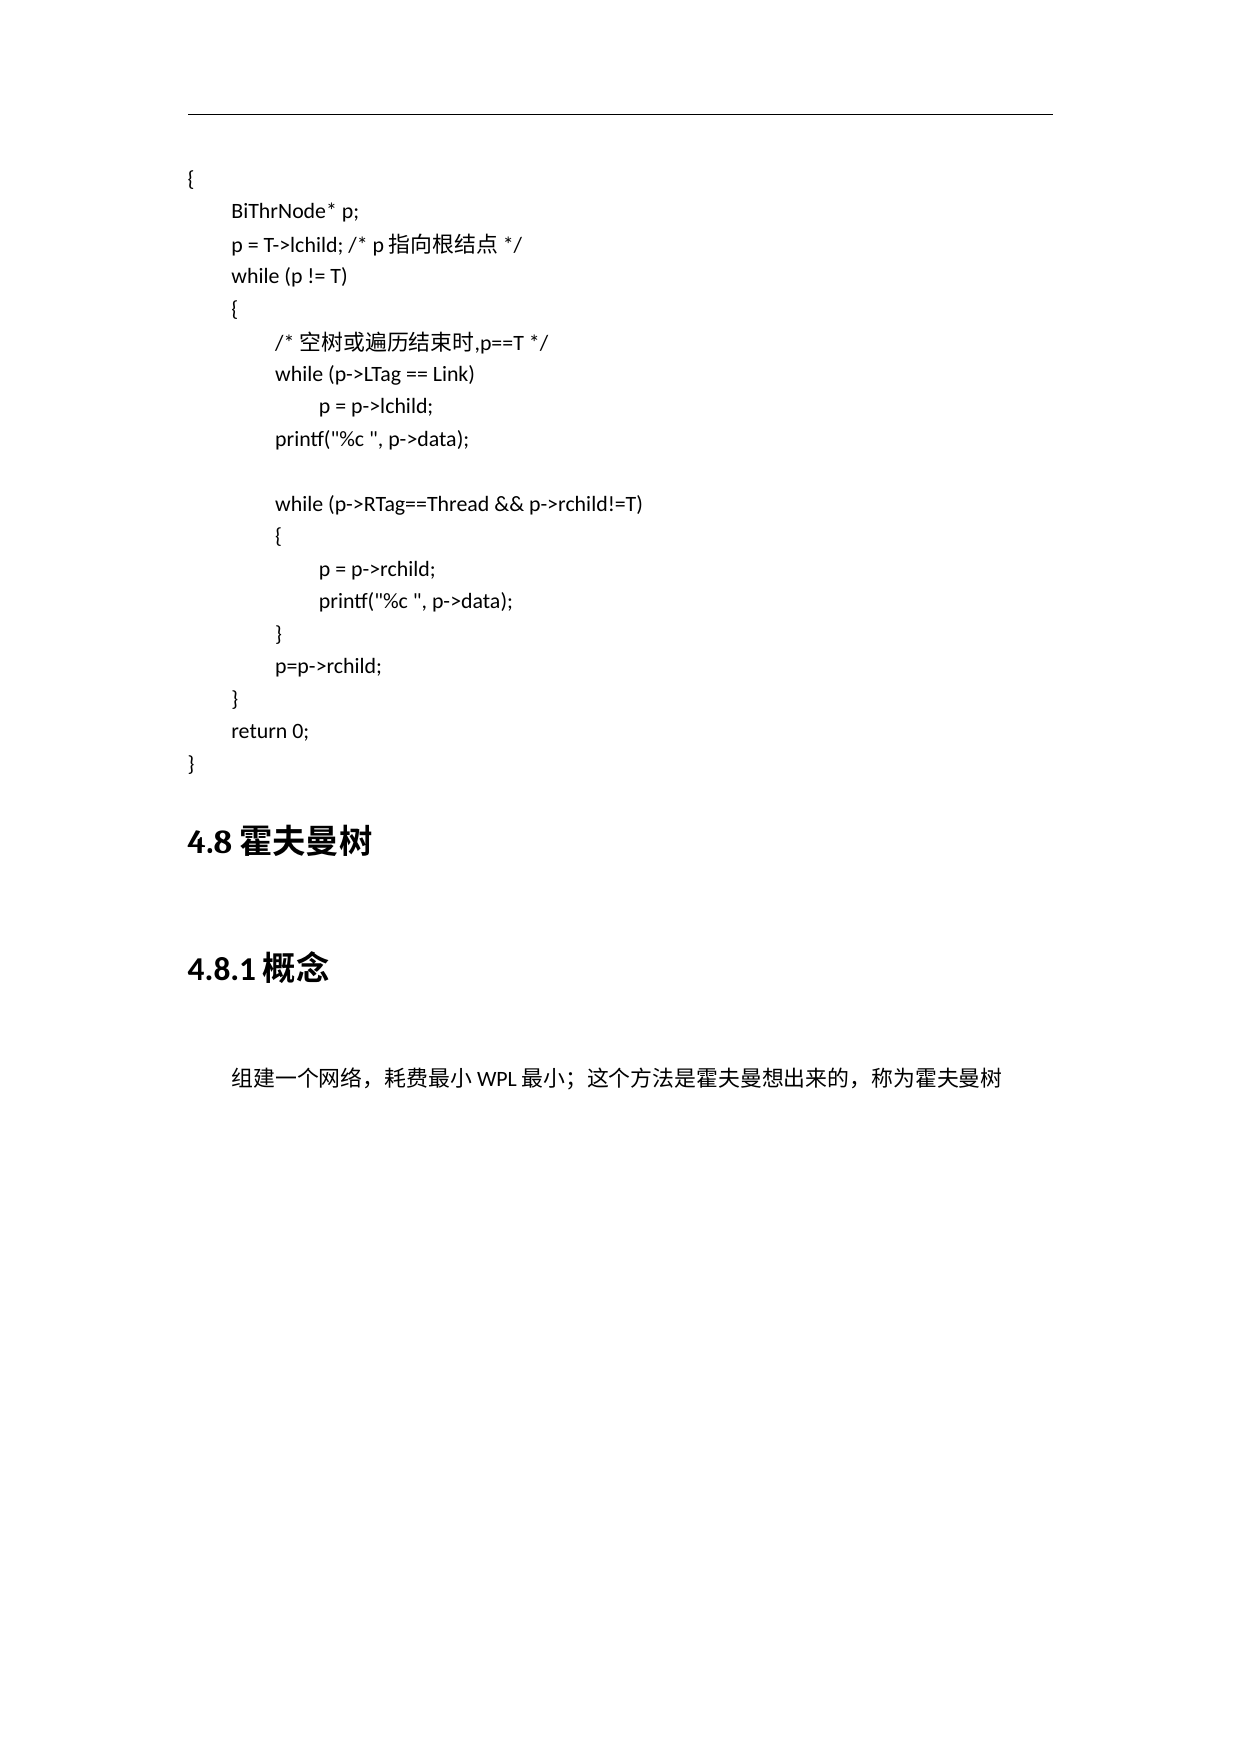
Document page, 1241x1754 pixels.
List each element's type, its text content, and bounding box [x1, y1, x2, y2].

subtitle 4.8.1概念 [187, 934, 1053, 999]
text 组建一个网络，耗费最小 WPL最小；这个方法是霍夫曼想出来的，称为霍夫曼树 [187, 1061, 1053, 1093]
subtitle 4.8霍夫曼树 [187, 807, 1053, 872]
text return 0; [187, 714, 1053, 747]
text while (p->LTag == Link) [187, 357, 1053, 389]
text while (p != T) [187, 259, 1053, 292]
text printf("%c ", p->data); [187, 422, 1053, 454]
text printf("%c ", p->data); [187, 584, 1053, 617]
text { [187, 162, 1053, 194]
text } [187, 617, 1053, 649]
text p=p->rchild; [187, 649, 1053, 682]
text p = T->lchild; /* p指向根结点 */ [187, 227, 1053, 259]
text { [187, 292, 1053, 324]
text BiThrNode* p; [187, 194, 1053, 227]
text /* 空树或遍历结束时,p==T */ [187, 324, 1053, 357]
text p = p->rchild; [187, 552, 1053, 584]
text } [187, 682, 1053, 714]
text } [187, 747, 1053, 779]
text p = p->lchild; [187, 389, 1053, 422]
text while (p->RTag==Thread && p->rchild!=T) [187, 487, 1053, 519]
text { [187, 519, 1053, 552]
